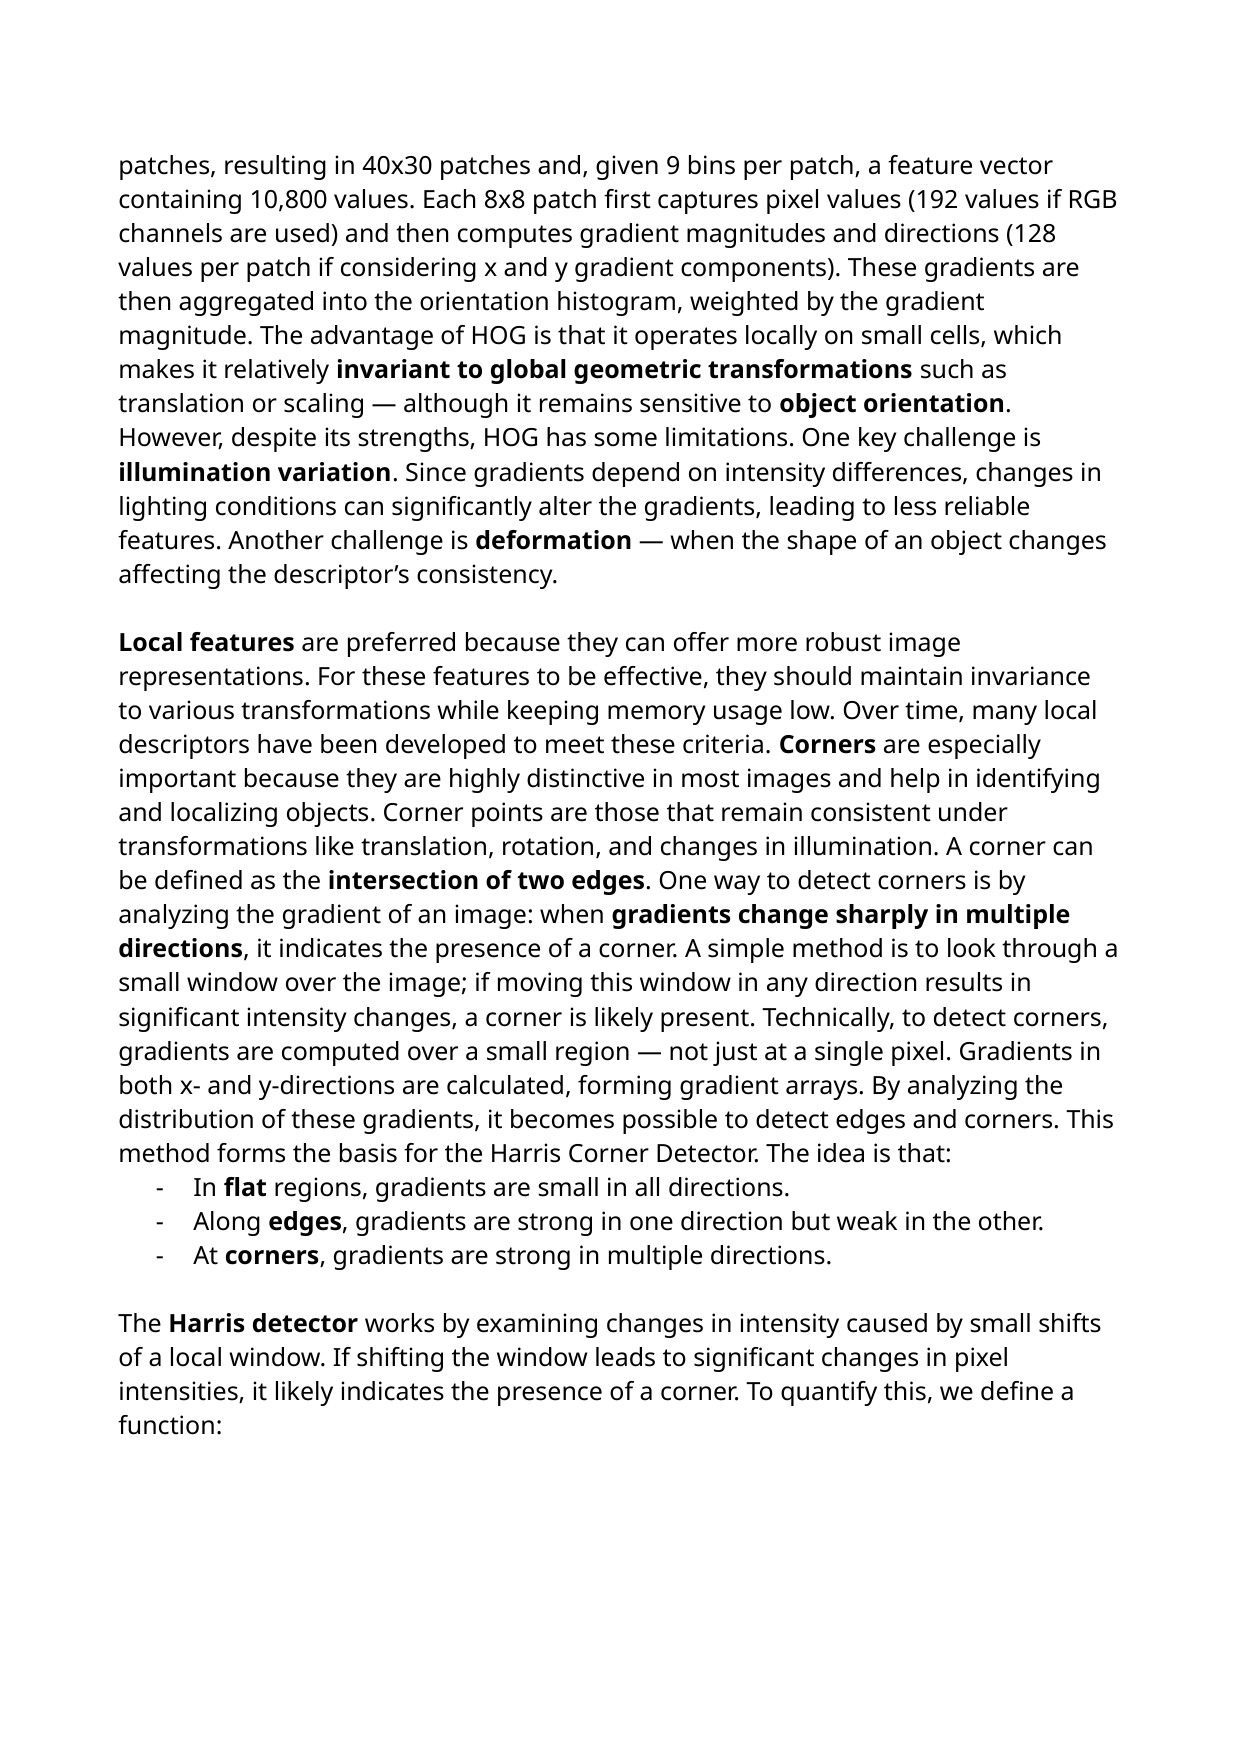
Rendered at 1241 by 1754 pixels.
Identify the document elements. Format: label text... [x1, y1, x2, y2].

text The Harris detector works by examining changes in intensity caused by small shifts of a local window. If shifting the window leads to significant changes in pixel intensities, it likely indicates the presence of a corner. To quantify this, we define a function: [118, 1306, 1122, 1442]
list At corners, gradients are strong in multiple directions. [156, 1238, 1122, 1272]
text Local features are preferred because they can offer more robust image representations. For these features to be effective, they should maintain invariance to various transformations while keeping memory usage low. Over time, many local descriptors have been developed to meet these criteria. Corners are especially important because they are highly distinctive in most images and help in identifying and localizing objects. Corner points are those that remain consistent under transformations like translation, rotation, and changes in illumination. A corner can be defined as the intersection of two edges. One way to detect corners is by analyzing the gradient of an image: when gradients change sharply in multiple directions, it indicates the presence of a corner. A simple method is to look through a small window over the image; if moving this window in any direction results in significant intensity changes, a corner is likely present. Technically, to detect corners, gradients are computed over a small region — not just at a single pixel. Gradients in both x- and y-directions are calculated, forming gradient arrays. By analyzing the distribution of these gradients, it becomes possible to detect edges and corners. This method forms the basis for the Harris Corner Detector. The idea is that: [118, 624, 1122, 1169]
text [118, 148, 1122, 590]
list Along edges, gradients are strong in one direction but weak in the other. [156, 1203, 1122, 1238]
list In flat regions, gradients are small in all directions. [156, 1169, 1122, 1203]
